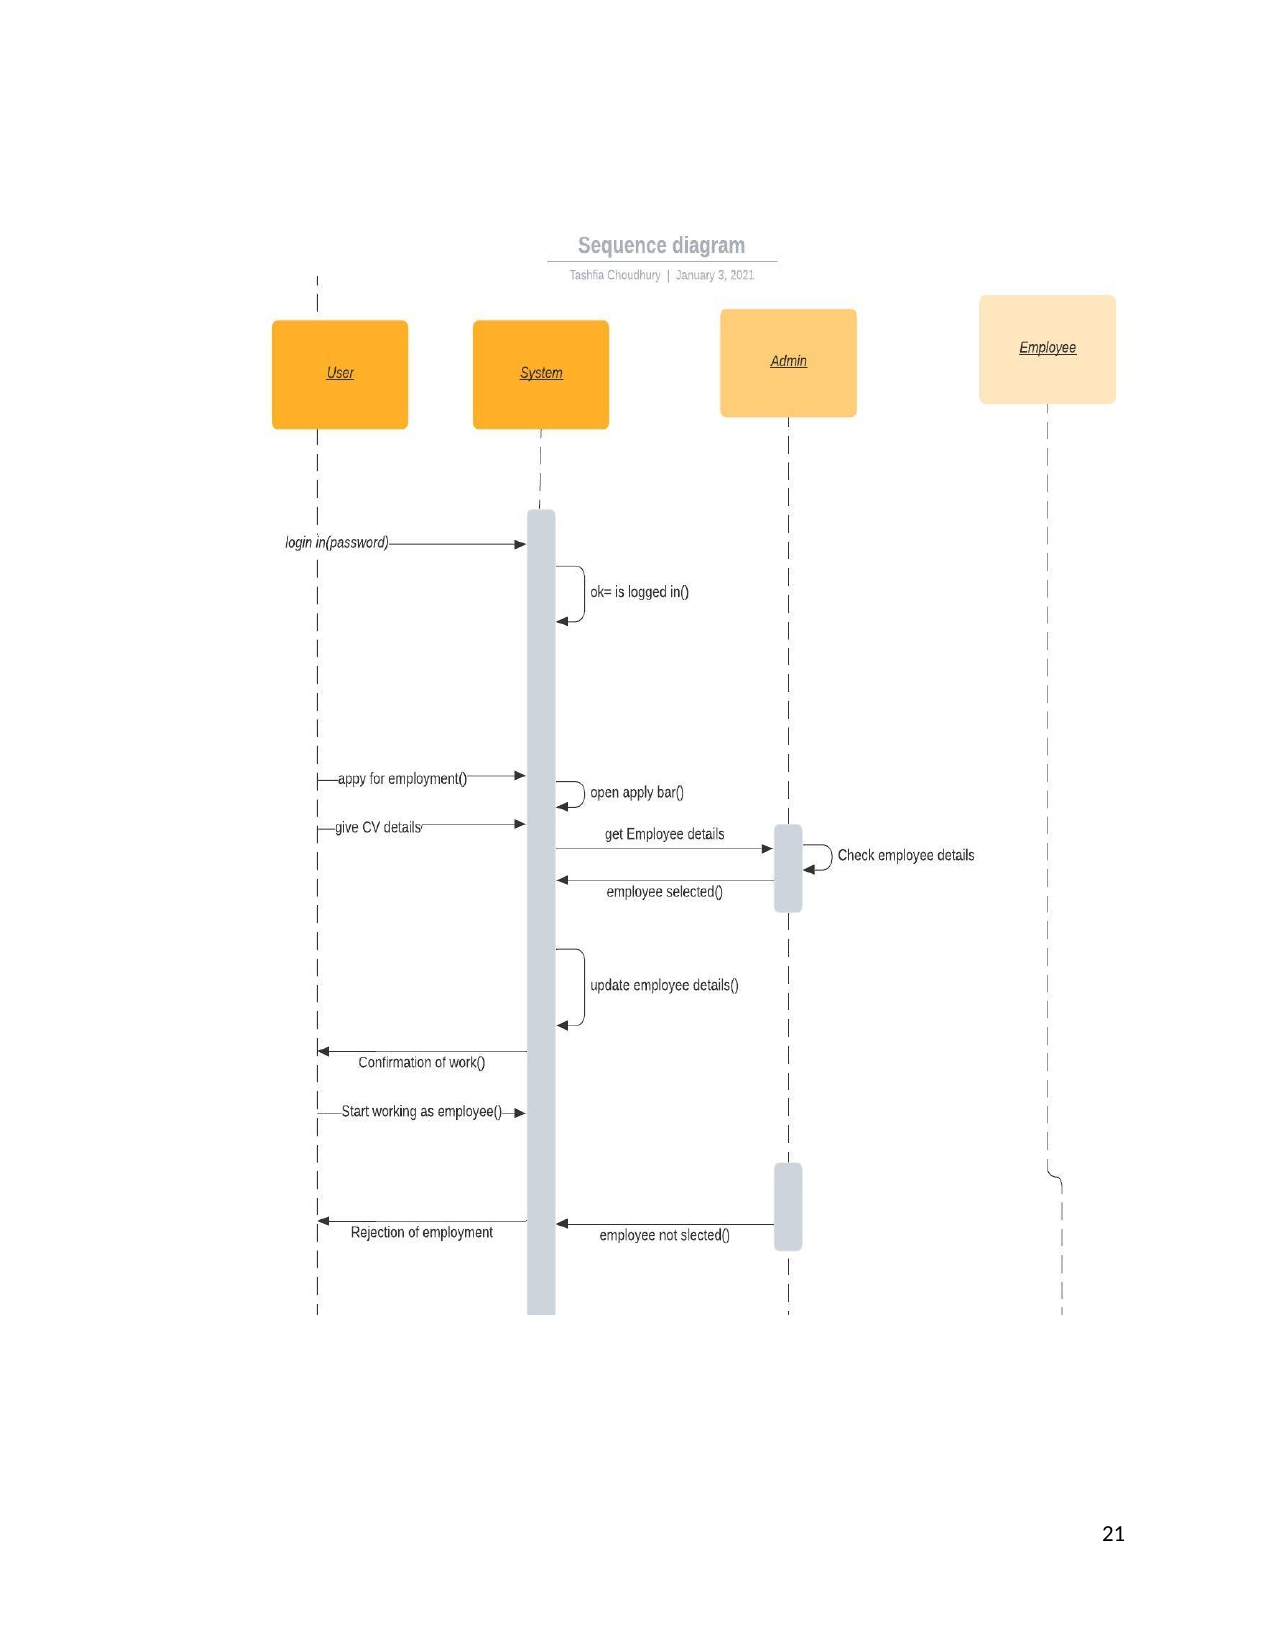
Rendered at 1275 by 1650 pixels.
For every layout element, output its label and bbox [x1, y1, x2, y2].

picture [150, 197, 1221, 1315]
